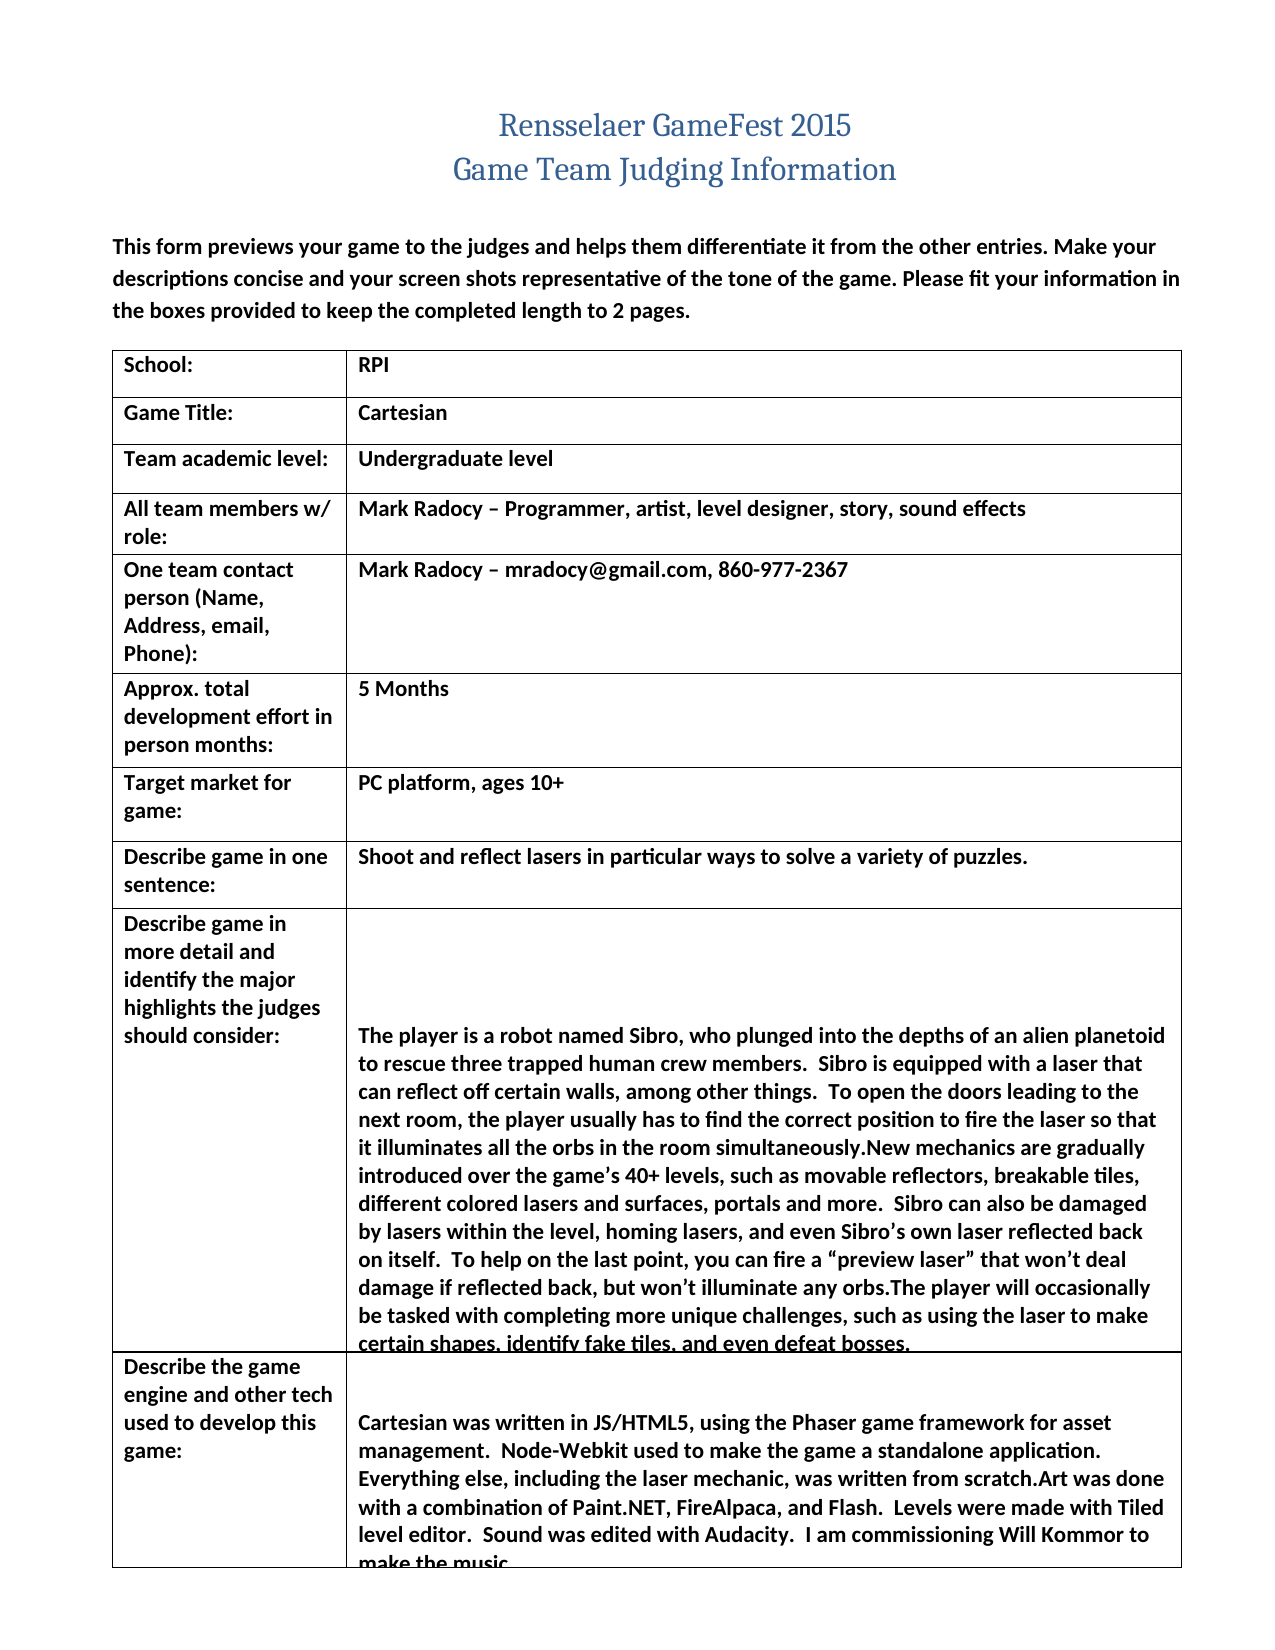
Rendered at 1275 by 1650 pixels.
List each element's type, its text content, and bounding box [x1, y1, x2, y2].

table_cell [113, 445, 346, 493]
table_cell [113, 842, 346, 908]
table_cell [113, 768, 346, 841]
table_cell [113, 1353, 346, 1567]
table_header [113, 351, 346, 397]
table_cell [347, 398, 1181, 443]
table_header [347, 351, 1181, 397]
table_cell [113, 494, 346, 554]
table_cell [113, 555, 346, 673]
subtitle Rensselaer GameFest 2015 Game Team Judging Information [150, 106, 1200, 227]
table_cell [113, 909, 346, 1351]
table_cell [347, 445, 1181, 493]
text This form previews your game to the judges and helps them differentiate it from the other entries. Make your descriptions concise and your screen shots representative of the tone of the game. Please fit your information in the boxes provided to keep the completed length to 2 pages. [112, 232, 1200, 324]
table_cell [113, 674, 346, 767]
